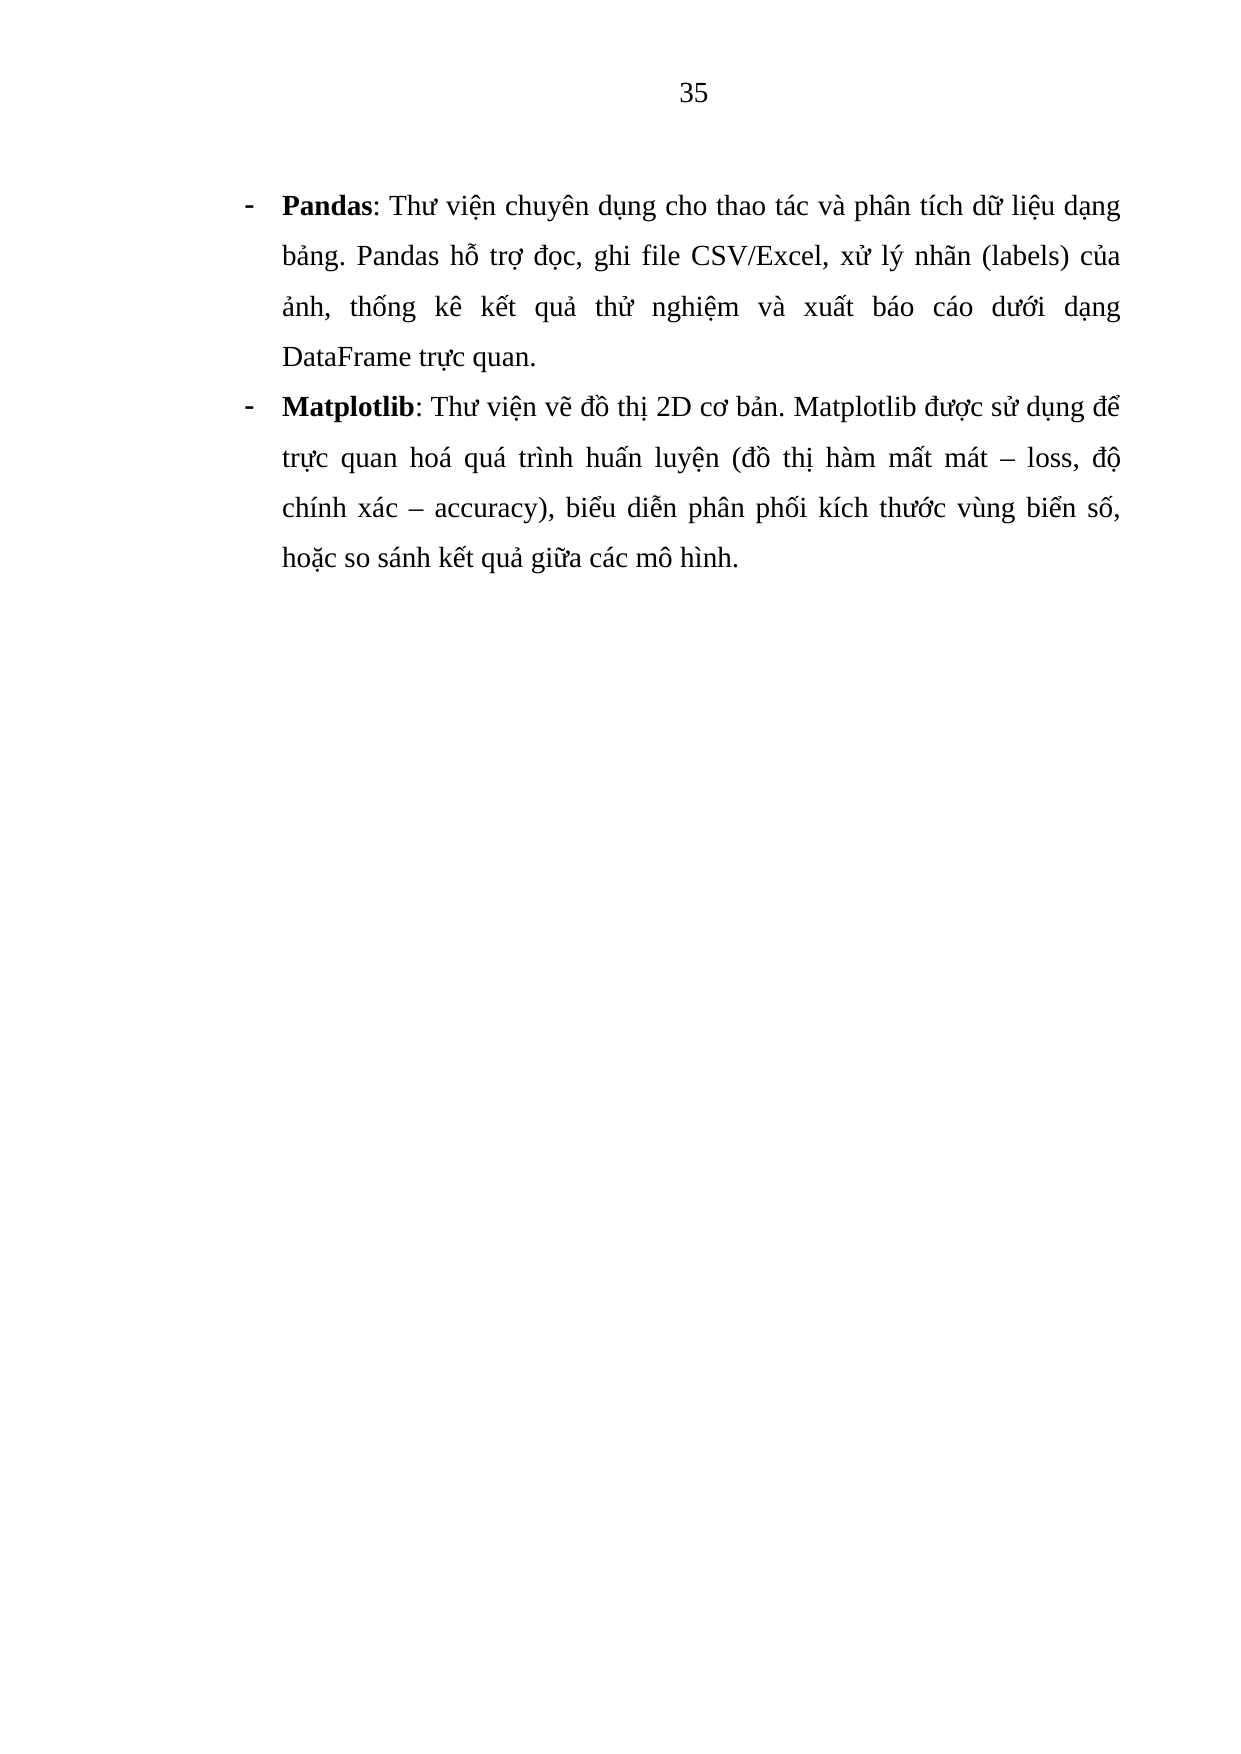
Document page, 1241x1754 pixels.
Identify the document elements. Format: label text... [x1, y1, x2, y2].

list Matplotlib: Thư viện vẽ đồ thị 2D cơ bản. Matplotlib được sử dụng để trực quan hoá quá trình huấn luyện (đồ thị hàm mất mát – loss, độ chính xác – accuracy), biểu diễn phân phối kích thước vùng biển số, hoặc so sánh kết quả giữa các mô hình. [244, 389, 1122, 574]
list Pandas: Thư viện chuyên dụng cho thao tác và phân tích dữ liệu dạng bảng. Pandas hỗ trợ đọc, ghi file CSV/Excel, xử lý nhãn (labels) của ảnh, thống kê kết quả thử nghiệm và xuất báo cáo dưới dạng DataFrame trực quan. [244, 188, 1122, 373]
